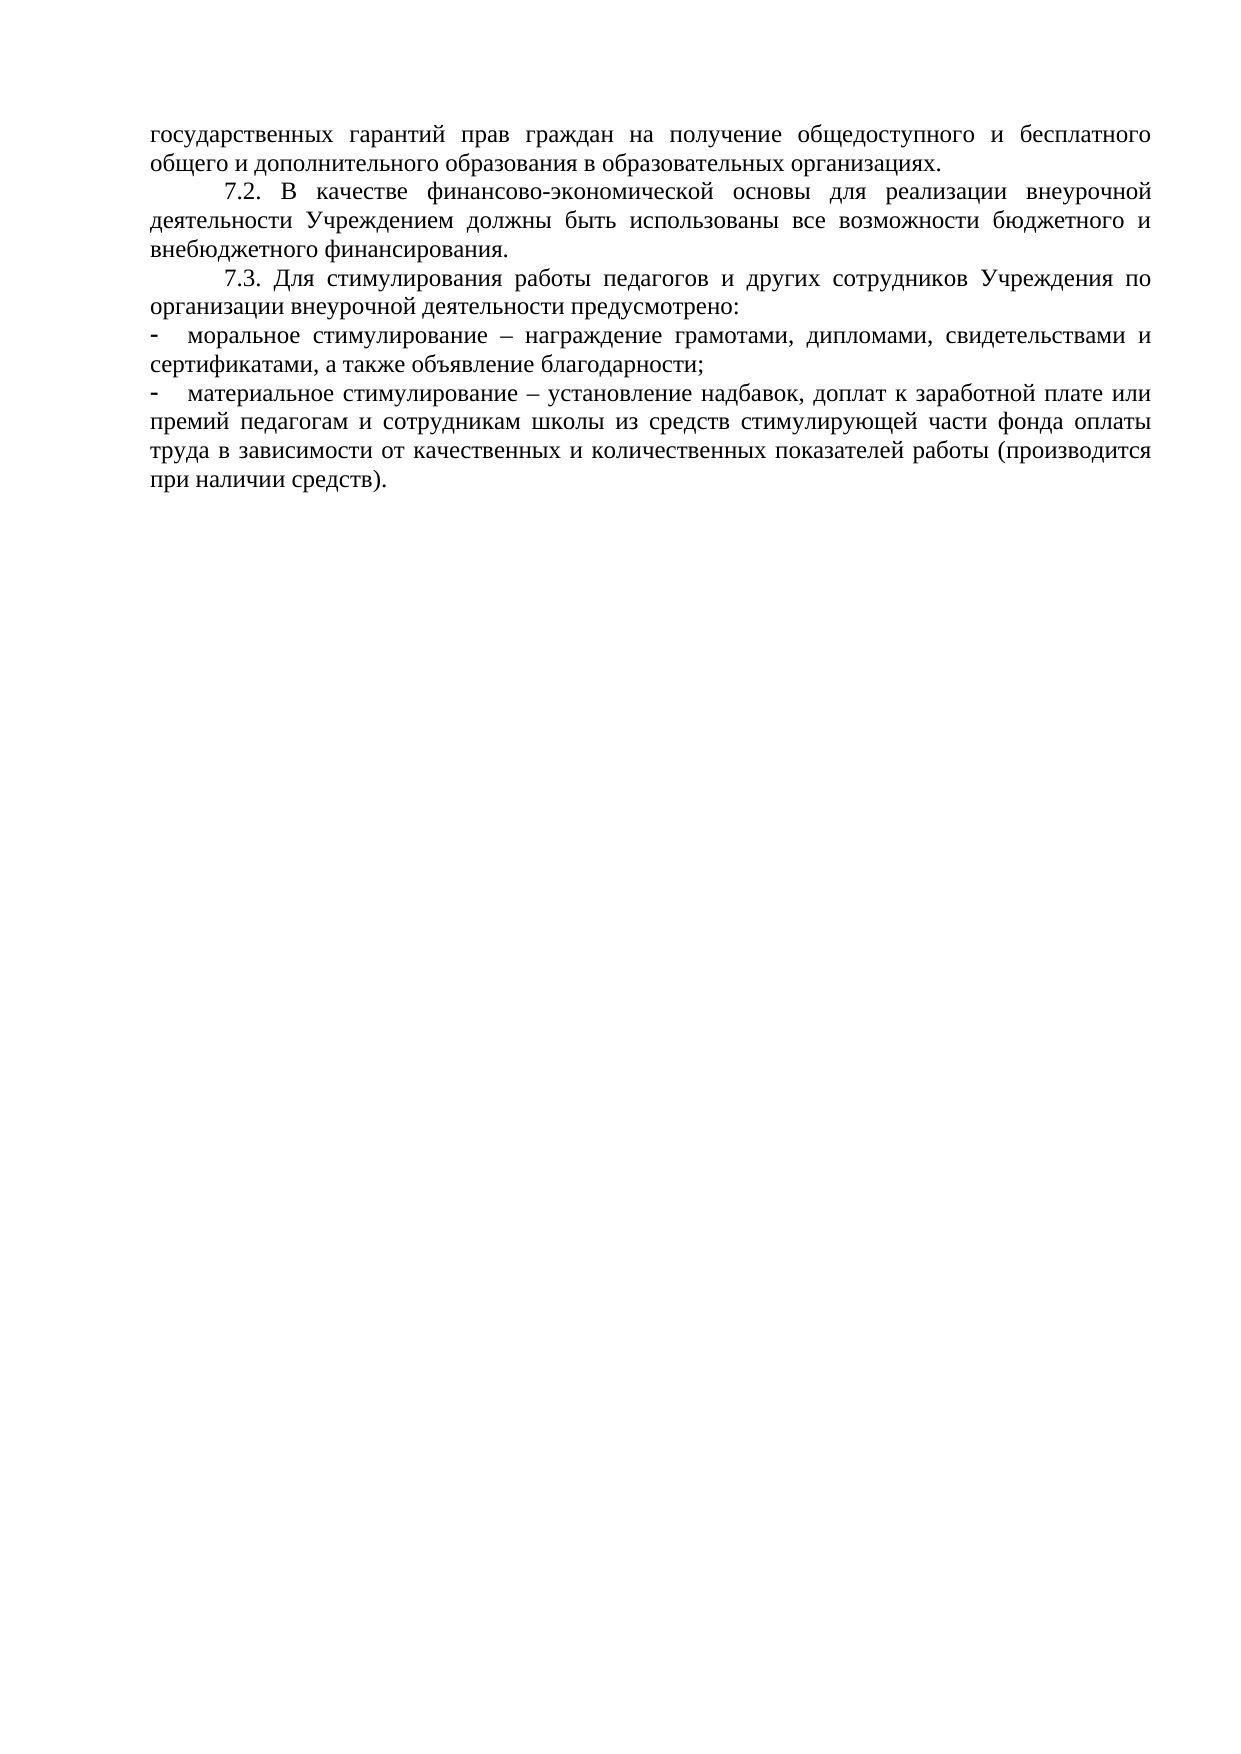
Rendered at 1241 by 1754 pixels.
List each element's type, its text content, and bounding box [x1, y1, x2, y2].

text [150, 119, 1152, 176]
list материальное стимулирование – установление надбавок, доплат к заработной плате или премий педагогам и сотрудникам школы из средств стимулирующей части фонда оплаты труда в зависимости от качественных и количественных показателей работы (производится при наличии средств). [150, 378, 1152, 493]
text 7.3. Для стимулирования работы педагогов и других сотрудников Учреждения по организации внеурочной деятельности предусмотрено: [150, 263, 1152, 320]
text 7.2. В качестве финансово-экономической основы для реализации внеурочной деятельности Учреждением должны быть использованы все возможности бюджетного и внебюджетного финансирования. [150, 176, 1152, 263]
list моральное стимулирование – награждение грамотами, дипломами, свидетельствами и сертификатами, а также объявление благодарности; [150, 320, 1152, 378]
